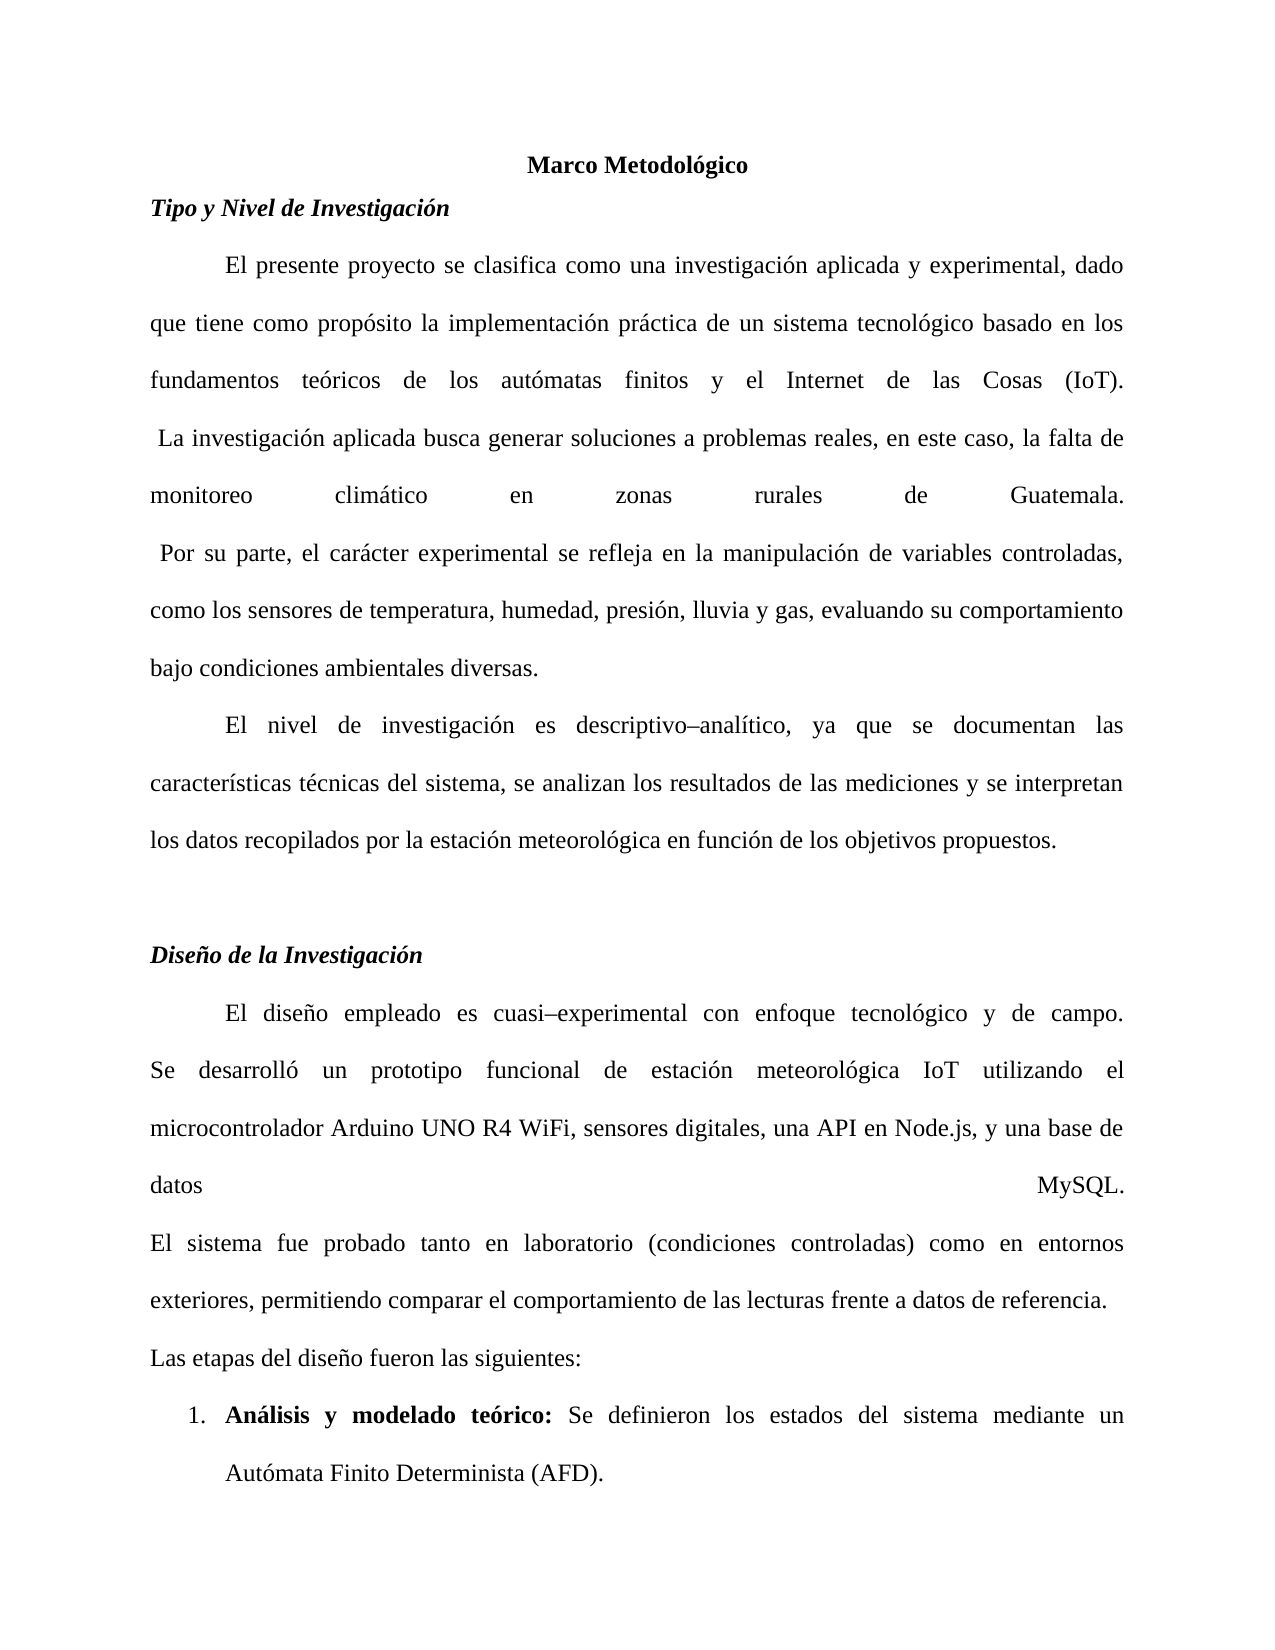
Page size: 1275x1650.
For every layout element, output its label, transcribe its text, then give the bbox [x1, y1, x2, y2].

list Análisis y modelado teórico: Se definieron los estados del sistema mediante un Autómata Finito Determinista (AFD). [187, 1401, 1125, 1487]
text El nivel de investigación es descriptivo–analítico, ya que se documentan las características técnicas del sistema, se analizan los resultados de las mediciones y se interpretan los datos recopilados por la estación meteorológica en función de los objetivos propuestos. [150, 711, 1125, 854]
text El presente proyecto se clasifica como una investigación aplicada y experimental, dado que tiene como propósito la implementación práctica de un sistema tecnológico basado en los fundamentos teóricos de los autómatas finitos y el Internet de las Cosas (IoT). La investigación aplicada busca generar soluciones a problemas reales, en este caso, la falta de monitoreo climático en zonas rurales de Guatemala. Por su parte, el carácter experimental se refleja en la manipulación de variables controladas, como los sensores de temperatura, humedad, presión, lluvia y gas, evaluando su comportamiento bajo condiciones ambientales diversas. [150, 251, 1125, 682]
text Las etapas del diseño fueron las siguientes: [150, 1343, 1125, 1372]
subtitle Tipo y Nivel de Investigación [150, 193, 1125, 222]
subtitle Diseño de la Investigación [150, 941, 1125, 969]
subtitle Marco Metodológico [150, 150, 1125, 179]
text El diseño empleado es cuasi–experimental con enfoque tecnológico y de campo. Se desarrolló un prototipo funcional de estación meteorológica IoT utilizando el microcontrolador Arduino UNO R4 WiFi, sensores digitales, una API en Node.js, y una base de datos MySQL. El sistema fue probado tanto en laboratorio (condiciones controladas) como en entornos exteriores, permitiendo comparar el comportamiento de las lecturas frente a datos de referencia. [150, 998, 1125, 1314]
